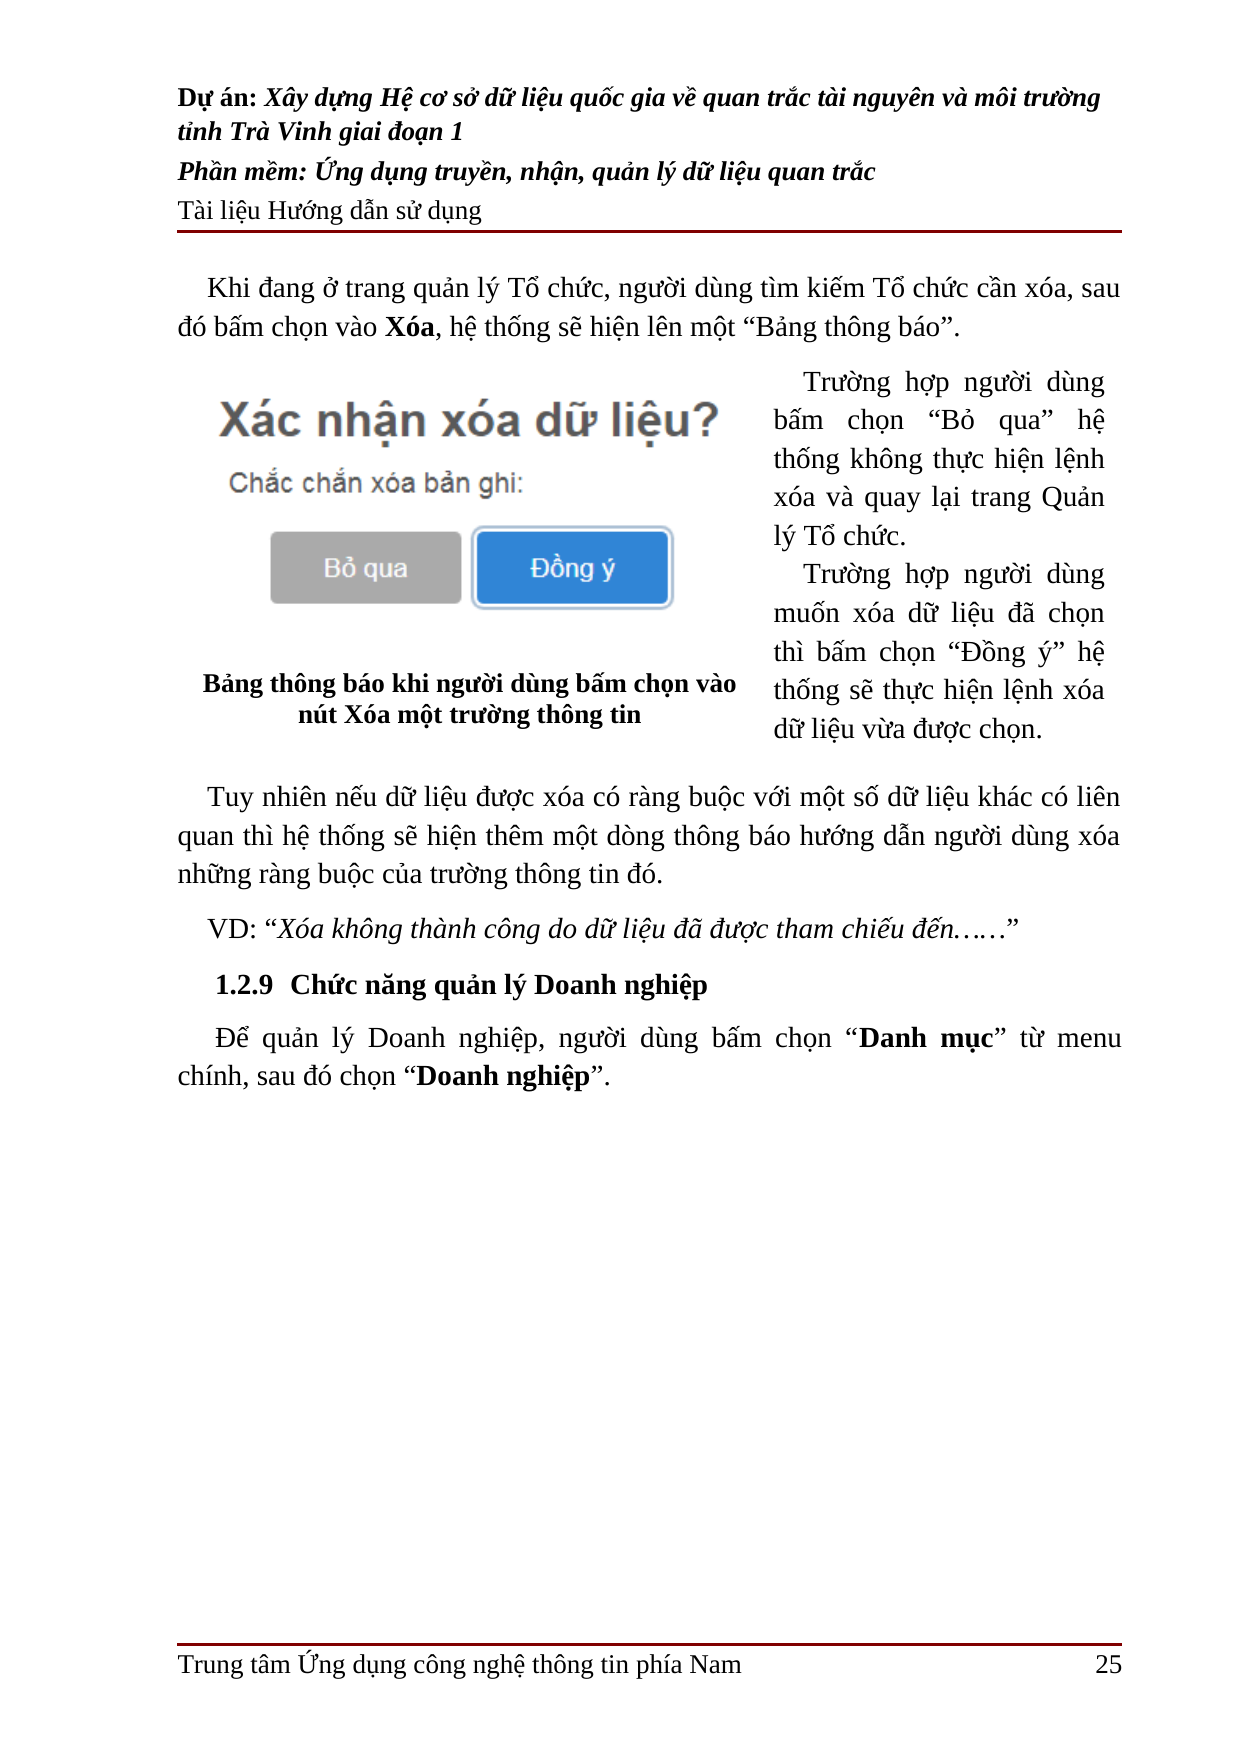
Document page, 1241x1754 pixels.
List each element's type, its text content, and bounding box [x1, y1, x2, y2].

text Tuy nhiên nếu dữ liệu được xóa có ràng buộc với một số dữ liệu khác có liên quan thì hệ thống sẽ hiện thêm một dòng thông báo hướng dẫn người dùng xóa những ràng buộc của trường thông tin đó. [177, 779, 1122, 890]
text Để quản lý Doanh nghiệp, người dùng bấm chọn “Danh mục” từ menu chính, sau đó chọn “Doanh nghiệp”. [177, 1020, 1122, 1092]
subtitle Chức năng quản lý Doanh nghiệp [215, 967, 1122, 1000]
text VD: “Xóa không thành công do dữ liệu đã được tham chiếu đến……” [177, 912, 1122, 945]
table_header Bảng thông báo khi người dùng bấm chọn vào nút Xóa một trường thông tin [177, 364, 762, 749]
table_header Trường hợp người dùng bấm chọn “Bỏ qua” hệ thống không thực hiện lệnh xóa và quay lại trang Quản lý Tổ chức. Trường hợp người dùng muốn xóa dữ liệu đã chọn thì bấm chọn “Đồng ý” hệ thống sẽ thực hiện lệnh xóa dữ liệu vừa được chọn. [762, 364, 1116, 749]
text Khi đang ở trang quản lý Tổ chức, người dùng tìm kiếm Tổ chức cần xóa, sau đó bấm chọn vào Xóa, hệ thống sẽ hiện lên một “Bảng thông báo”. [177, 270, 1122, 342]
picture [188, 363, 750, 629]
